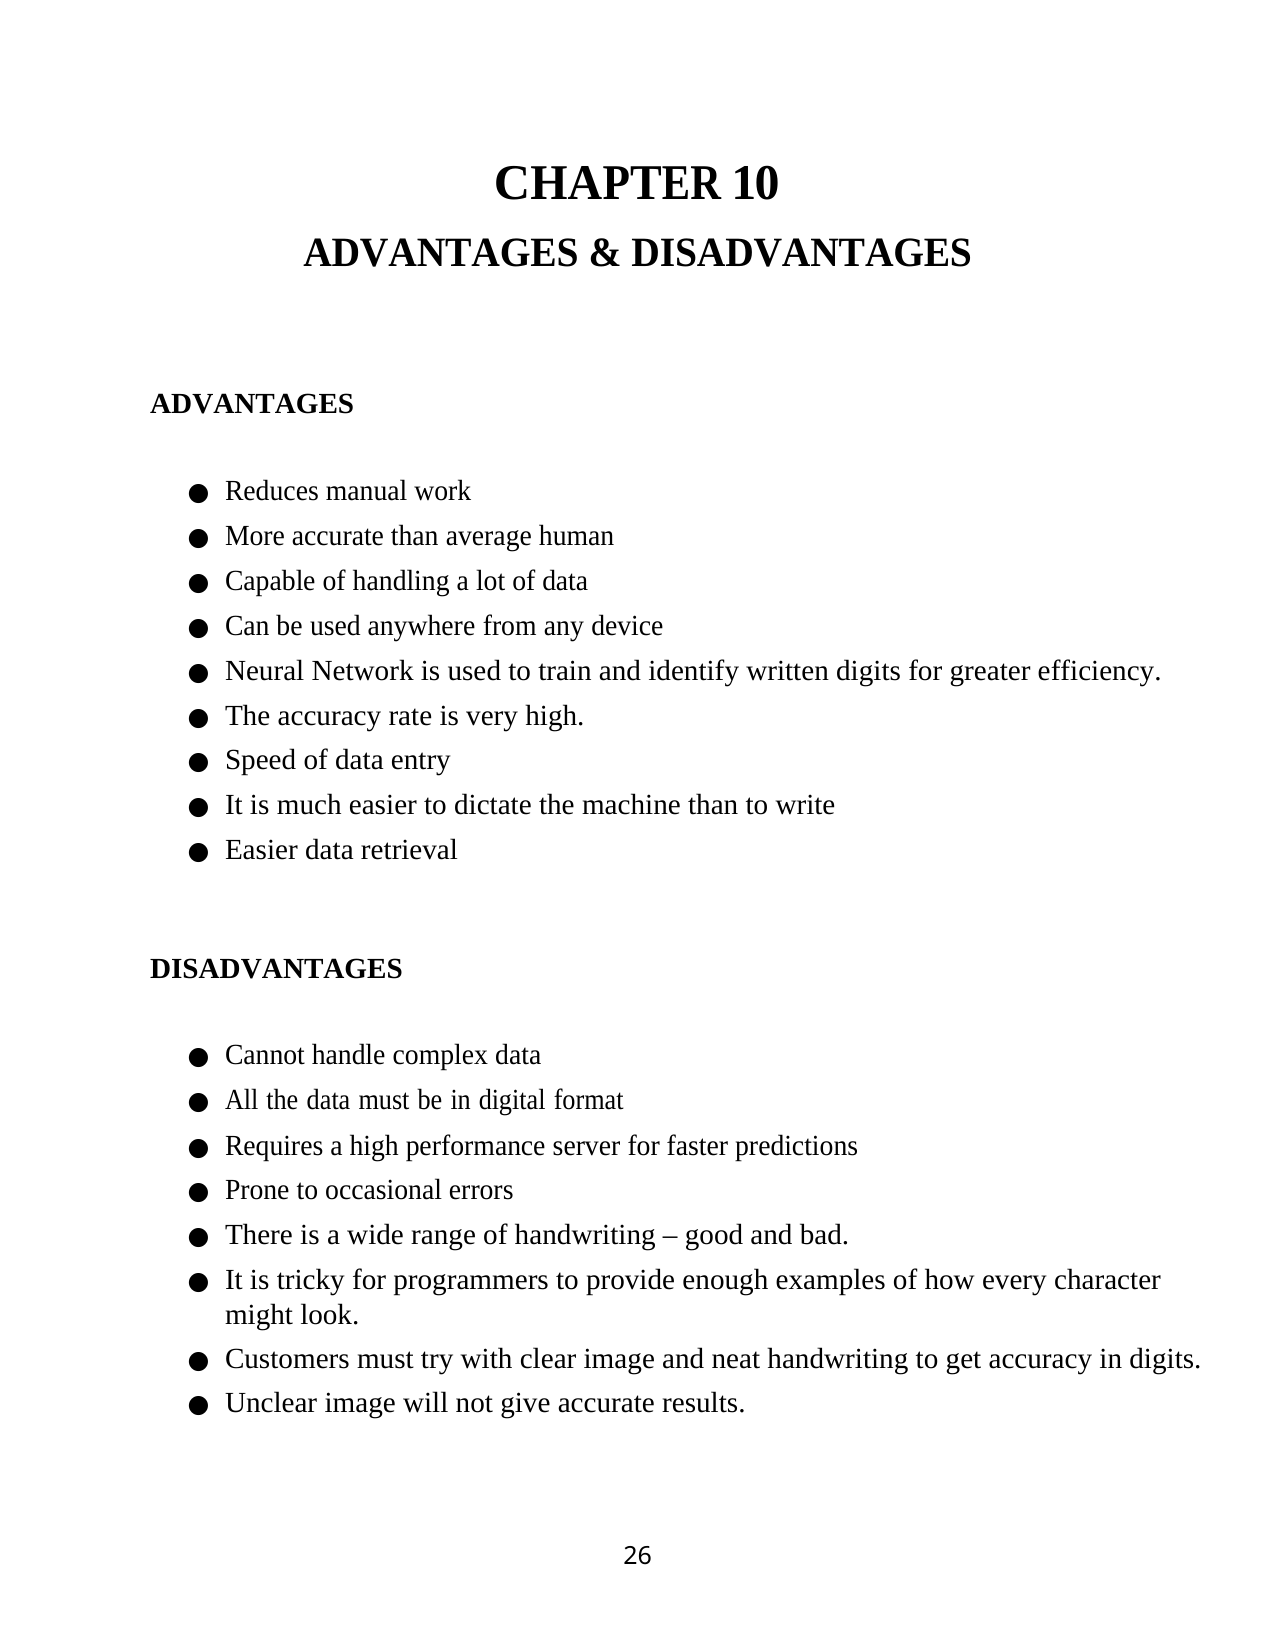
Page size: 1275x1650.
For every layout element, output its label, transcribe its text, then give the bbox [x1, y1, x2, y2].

list Customers must try with clear image and neat handwriting to get accuracy in digits. [187, 1341, 1219, 1375]
list Capable of handling a lot of data [187, 563, 1219, 597]
list All the data must be in digital format [187, 1082, 1219, 1117]
list There is a wide range of handwriting – good and bad. [187, 1217, 1219, 1252]
list Reduces manual work [187, 473, 1219, 507]
list More accurate than average human [187, 518, 1219, 552]
list Easier data retrieval [187, 832, 1219, 867]
subtitle CHAPTER 10 [175, 153, 1100, 210]
subtitle ADVANTAGES [150, 386, 1219, 420]
subtitle ADVANTAGES & DISADVANTAGES [175, 227, 1100, 275]
list Neural Network is used to train and identify written digits for greater efficiency. [187, 653, 1219, 687]
list The accuracy rate is very high. [187, 698, 1219, 732]
list Unclear image will not give accurate results. [187, 1386, 1219, 1420]
list It is much easier to dictate the machine than to write [187, 787, 1219, 822]
list Cannot handle complex data [187, 1037, 1219, 1072]
list It is tricky for programmers to provide enough examples of how every character might look. [187, 1262, 1219, 1330]
list Prone to occasional errors [187, 1172, 1219, 1207]
subtitle DISADVANTAGES [150, 951, 1219, 984]
list Can be used anywhere from any device [187, 608, 1219, 642]
list Speed of data entry [187, 742, 1219, 777]
list Requires a high performance server for faster predictions [187, 1128, 1219, 1162]
